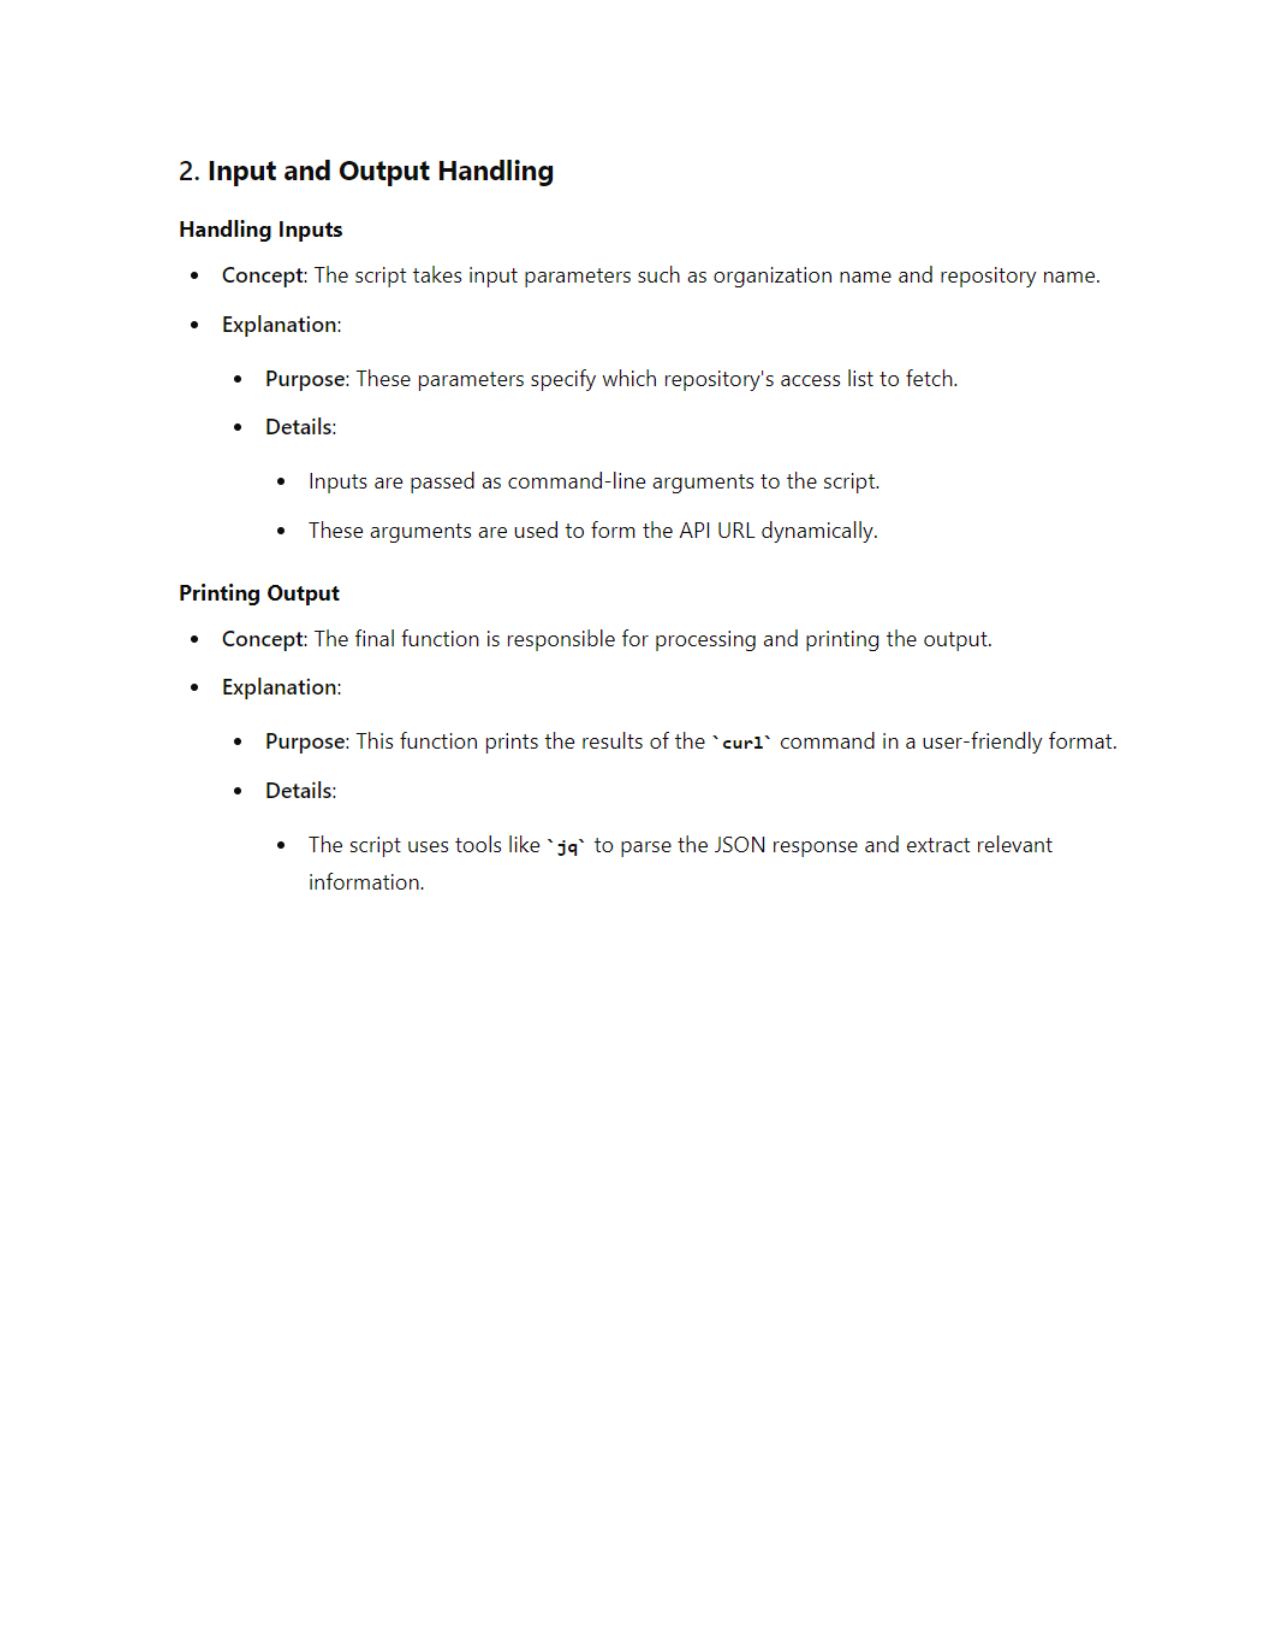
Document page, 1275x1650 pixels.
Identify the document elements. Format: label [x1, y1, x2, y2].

picture [150, 150, 1125, 915]
